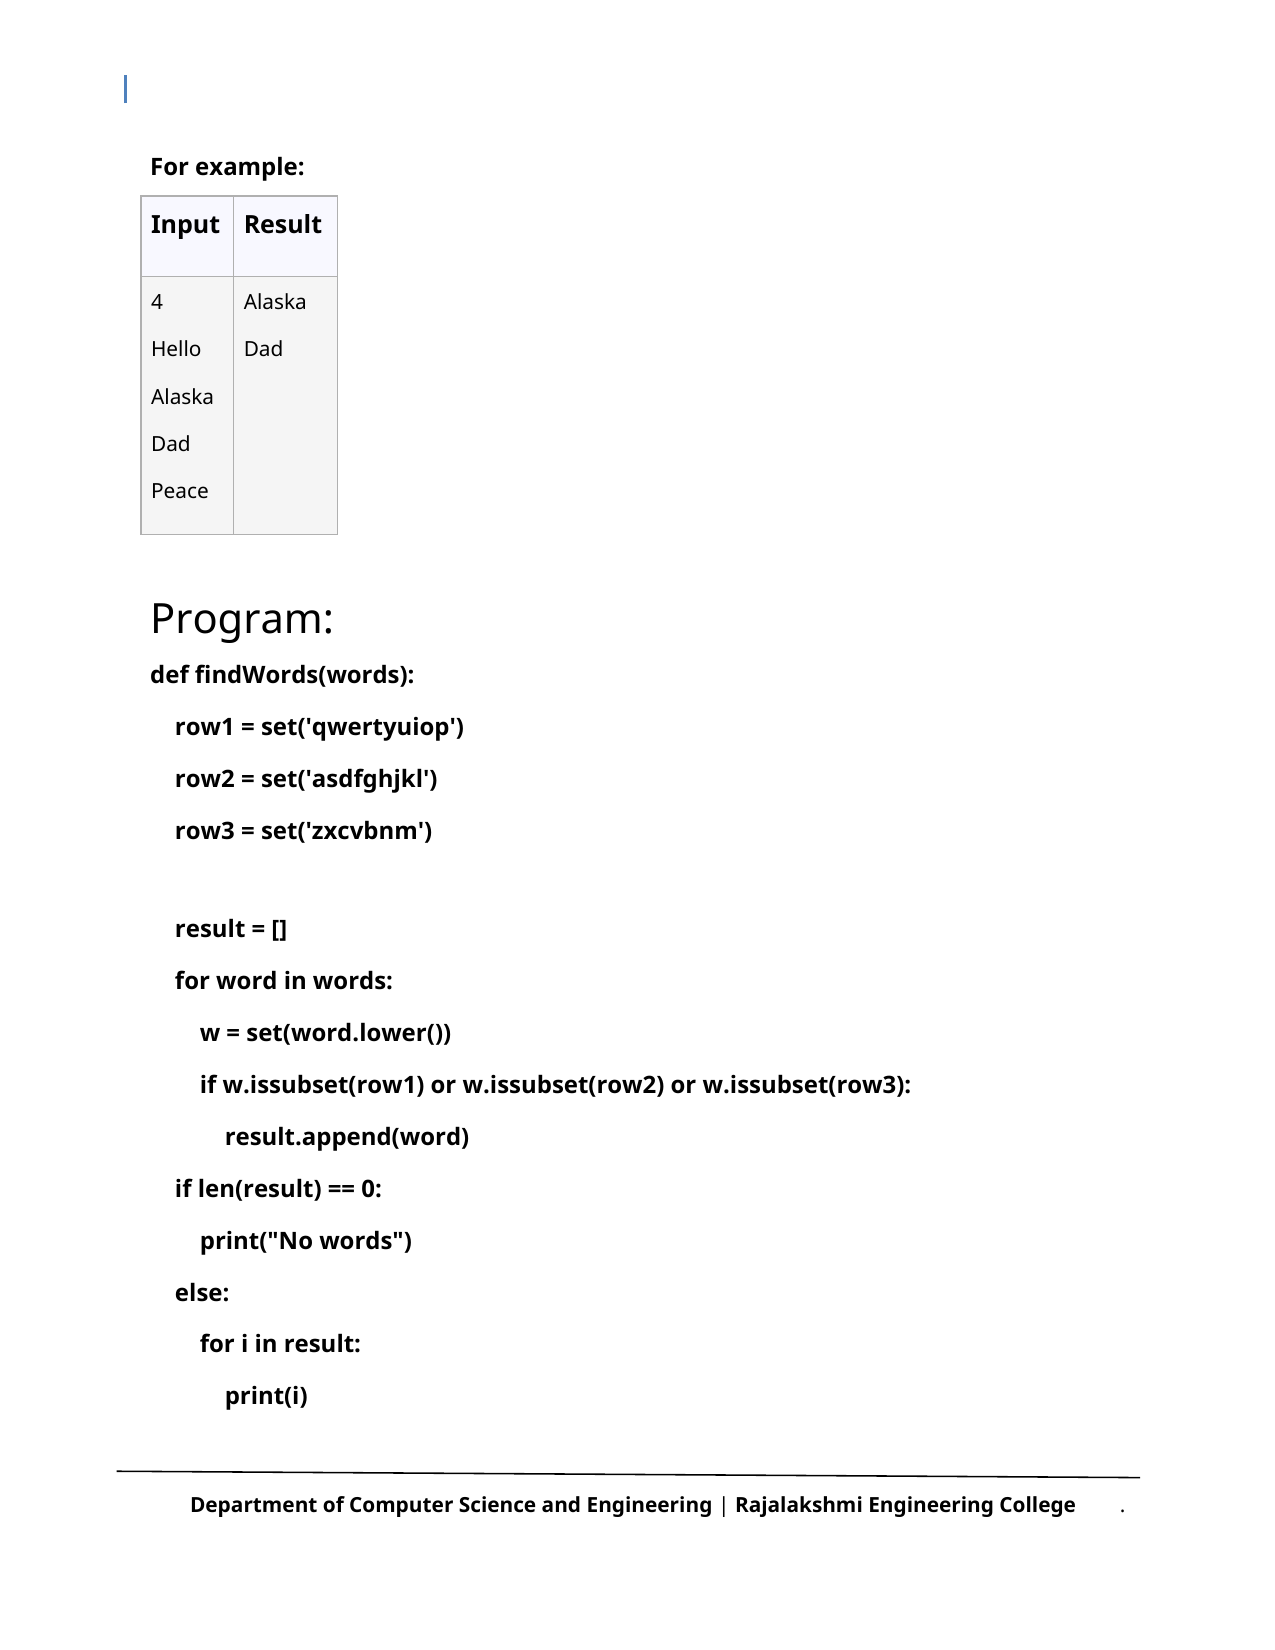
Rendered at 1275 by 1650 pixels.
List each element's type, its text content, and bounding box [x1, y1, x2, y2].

text w = set(word.lower()) [150, 1016, 1125, 1049]
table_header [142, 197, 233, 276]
text if w.issubset(row1) or w.issubset(row2) or w.issubset(row3): [150, 1068, 1125, 1101]
text for i in result: [150, 1327, 1125, 1360]
text row1 = set('qwertyuiop') [150, 710, 1125, 742]
text print("No words") [150, 1223, 1125, 1256]
text For example: [150, 150, 1125, 183]
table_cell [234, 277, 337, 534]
text if len(result) == 0: [150, 1172, 1125, 1204]
text for word in words: [150, 964, 1125, 997]
text def findWords(words): [150, 658, 1125, 691]
text result = [] [150, 912, 1125, 945]
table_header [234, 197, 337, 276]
text result.append(word) [150, 1120, 1125, 1152]
text print(i) [150, 1379, 1125, 1412]
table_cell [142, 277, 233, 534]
text Program: [150, 589, 1125, 645]
text row2 = set('asdfghjkl') [150, 762, 1125, 794]
text else: [150, 1275, 1125, 1308]
text row3 = set('zxcvbnm') [150, 813, 1125, 846]
